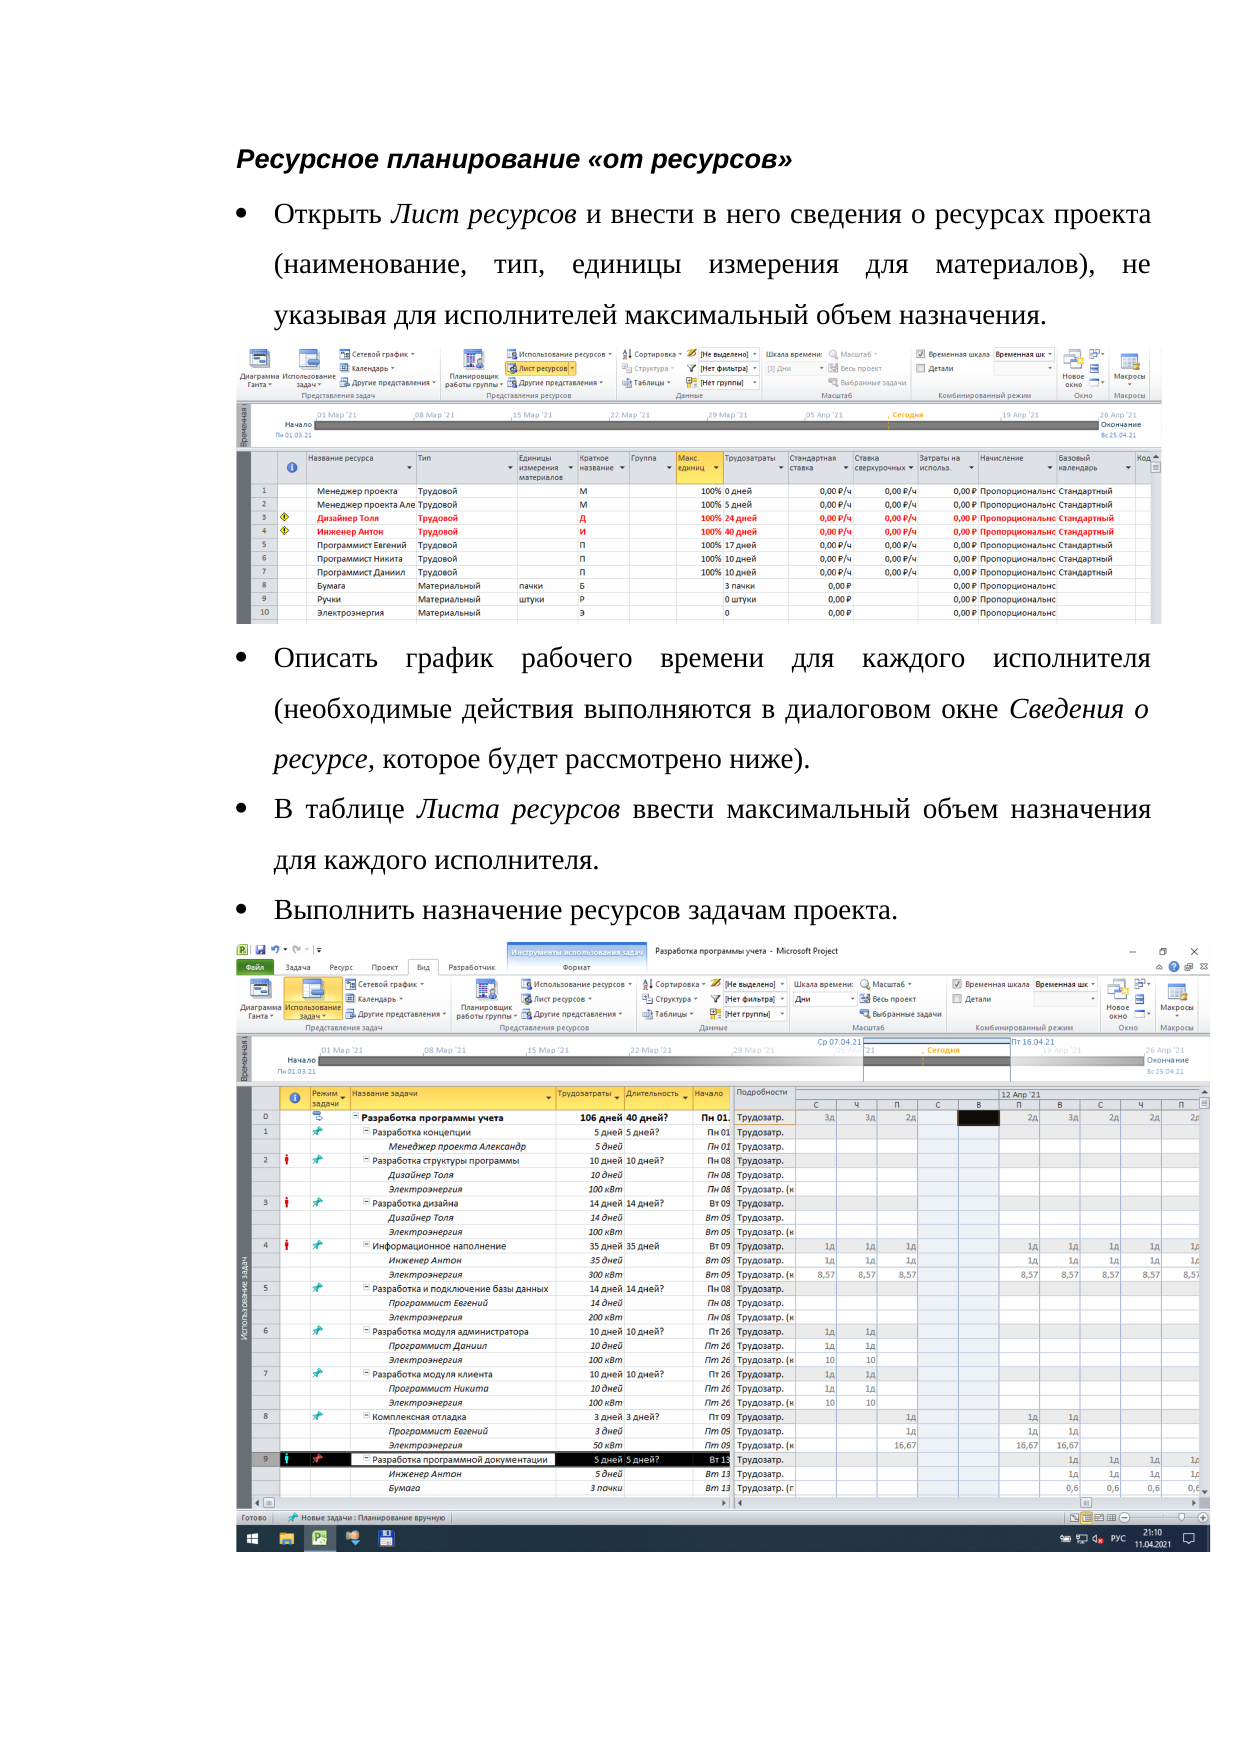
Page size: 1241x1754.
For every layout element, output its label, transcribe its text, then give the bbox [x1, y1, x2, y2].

subtitle Ресурсное планирование «от ресурсов» [177, 143, 1152, 174]
list Открыть Лист ресурсов и внести в него сведения о ресурсах проекта (наименование, тип, единицы измерения для материалов), не указывая для исполнителей максимальный объем назначения. [236, 196, 1152, 331]
list Выполнить назначение ресурсов задачам проекта. [236, 892, 1152, 926]
list Описать график рабочего времени для каждого исполнителя (необходимые действия выполняются в диалоговом окне Сведения о ресурсе, которое будет рассмотрено ниже). [236, 641, 1152, 775]
picture [236, 942, 1210, 1552]
list В таблице Листа ресурсов ввести максимальный объем назначения для каждого исполнителя. [236, 792, 1152, 876]
picture [236, 347, 1162, 624]
